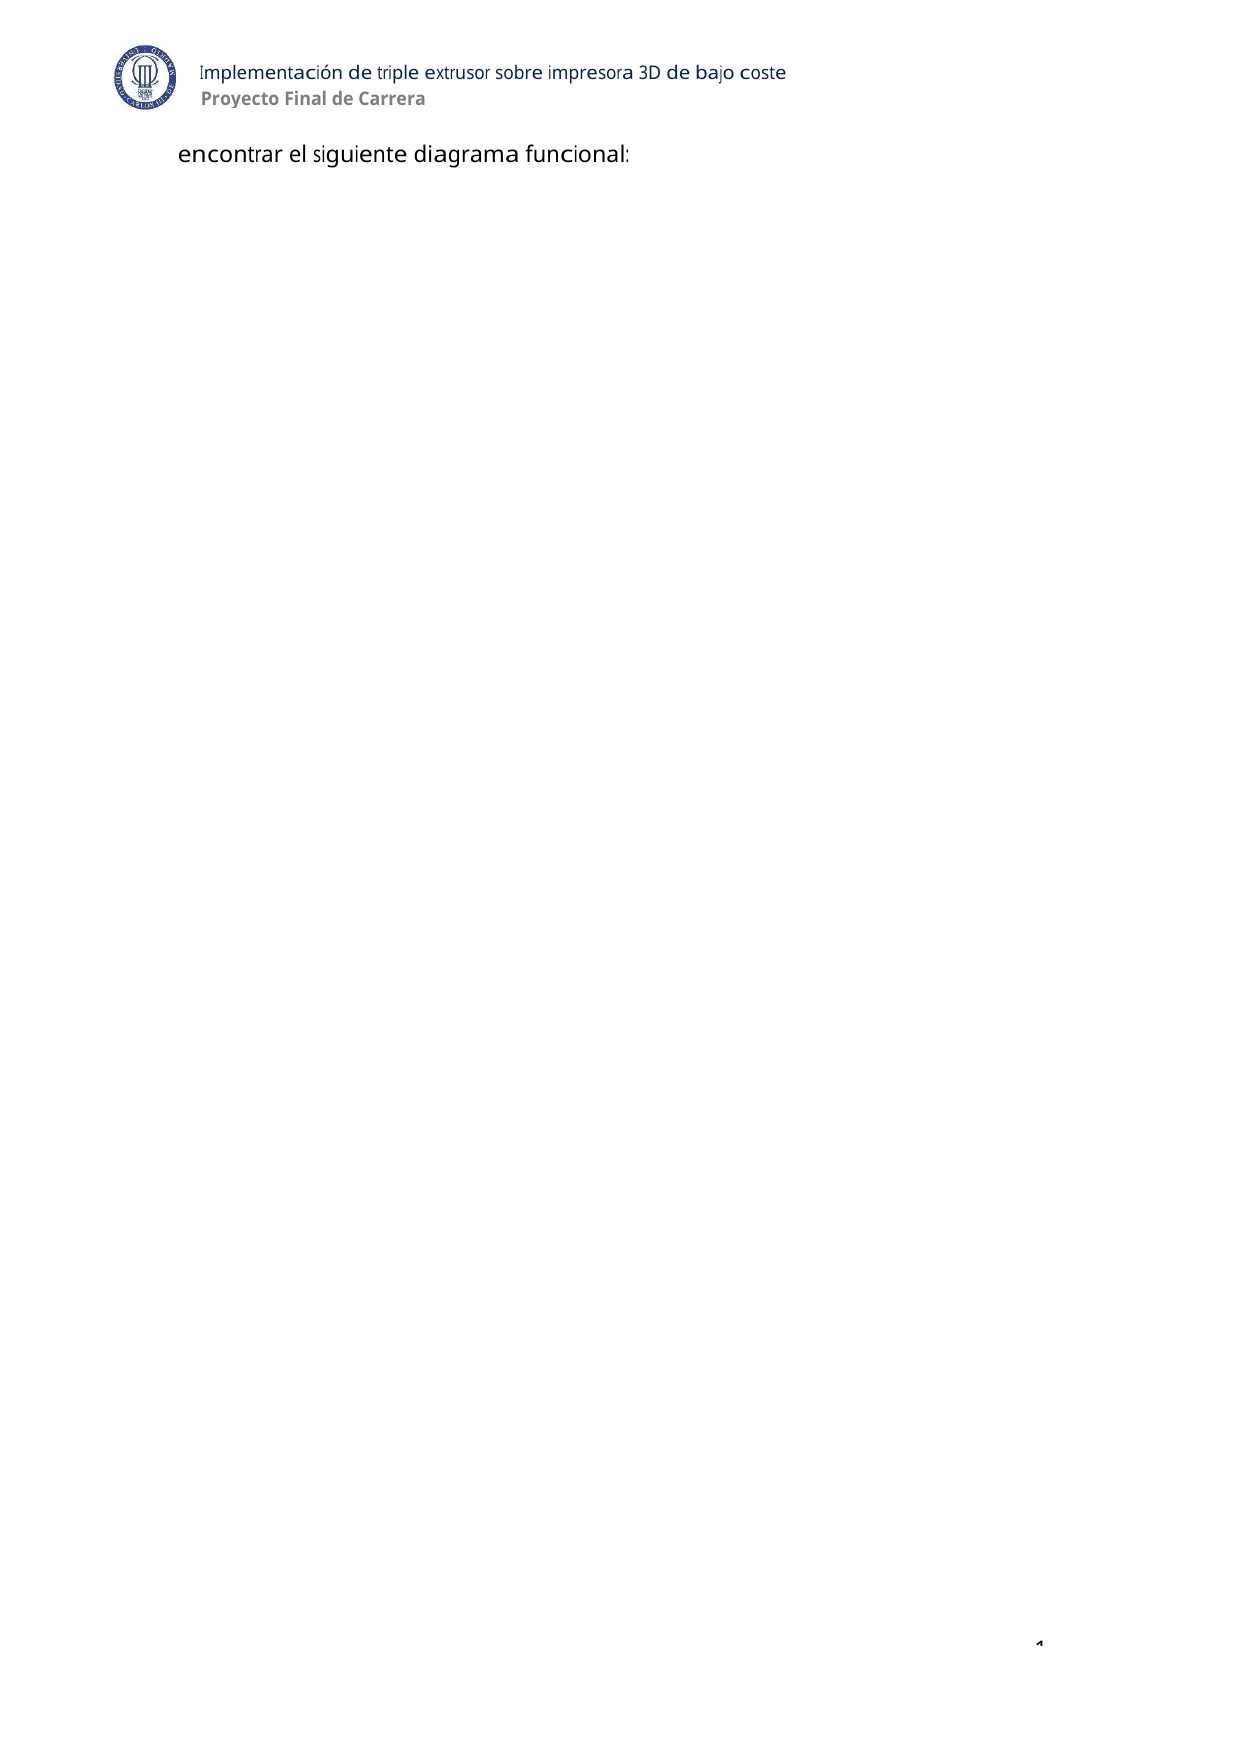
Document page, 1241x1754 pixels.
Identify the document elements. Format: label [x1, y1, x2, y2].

picture [113, 43, 177, 110]
text [177, 137, 1063, 169]
